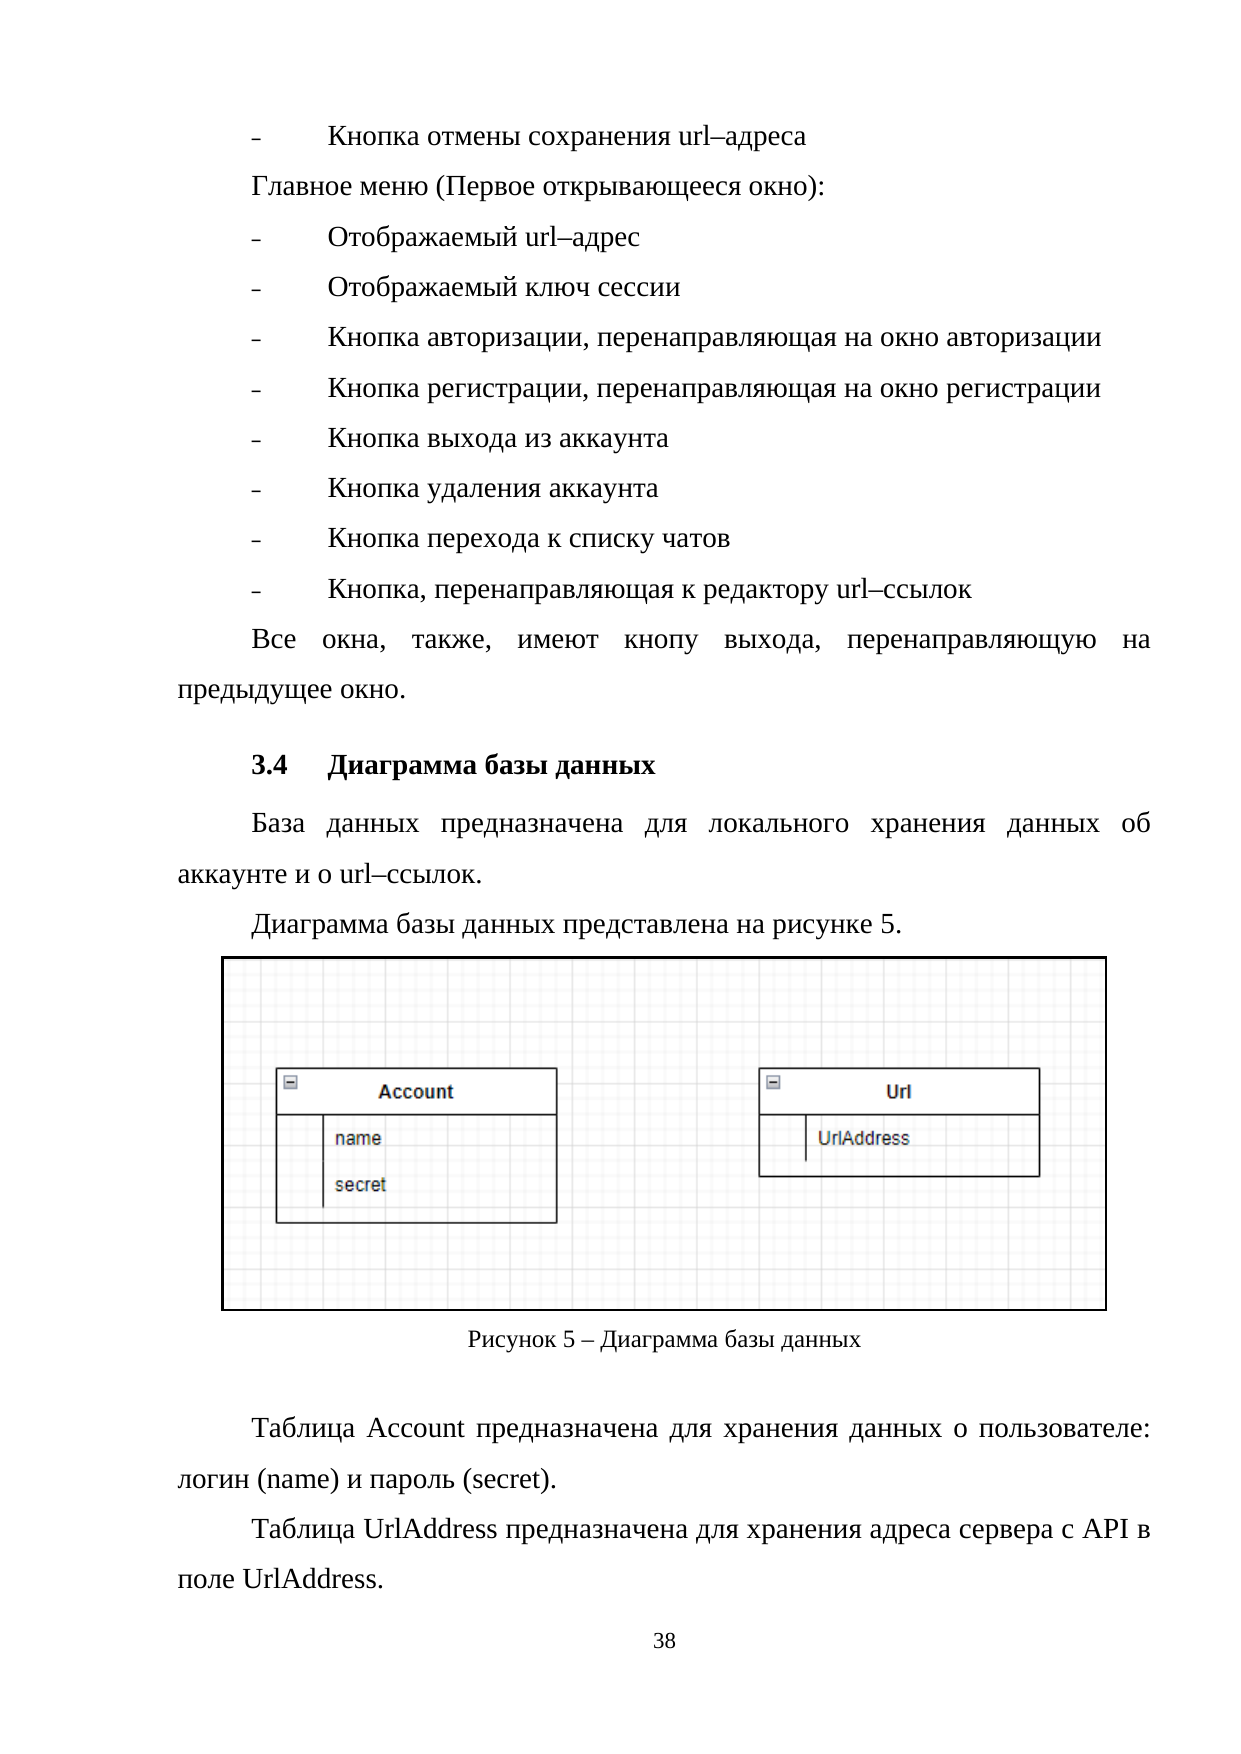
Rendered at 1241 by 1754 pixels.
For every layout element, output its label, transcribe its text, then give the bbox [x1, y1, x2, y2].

text Рисунок 5 – Диаграмма базы данных [177, 1324, 1152, 1353]
list Кнопка регистрации, перенаправляющая на окно регистрации [177, 370, 1152, 403]
text Все окна, также, имеют кнопу выхода, перенаправляющую на предыдущее окно. [177, 621, 1152, 705]
text Главное меню (Первое открывающееся окно): [177, 168, 1152, 202]
list Кнопка, перенаправляющая к редактору url–ссылок [177, 571, 1152, 604]
list Отображаемый url–адрес [177, 219, 1152, 252]
list Кнопка перехода к списку чатов [177, 521, 1152, 554]
list Кнопка отмены сохранения url–адреса [177, 118, 1152, 152]
picture [224, 959, 1105, 1309]
text База данных предназначена для локального хранения данных об аккаунте и о url–ссылок. [177, 805, 1152, 889]
list Отображаемый ключ сессии [177, 269, 1152, 303]
list Кнопка авторизации, перенаправляющая на окно авторизации [177, 319, 1152, 353]
subtitle Диаграмма базы данных [177, 747, 1152, 780]
list Кнопка удаления аккаунта [177, 470, 1152, 504]
text Таблица Account предназначена для хранения данных о пользователе: логин (name) и пароль (secret). [177, 1411, 1152, 1494]
text Таблица UrlAddress предназначена для хранения адреса сервера с API в поле UrlAddress. [177, 1511, 1152, 1595]
list Кнопка выхода из аккаунта [177, 420, 1152, 453]
text Диаграмма базы данных представлена на рисунке 5. [177, 906, 1152, 939]
